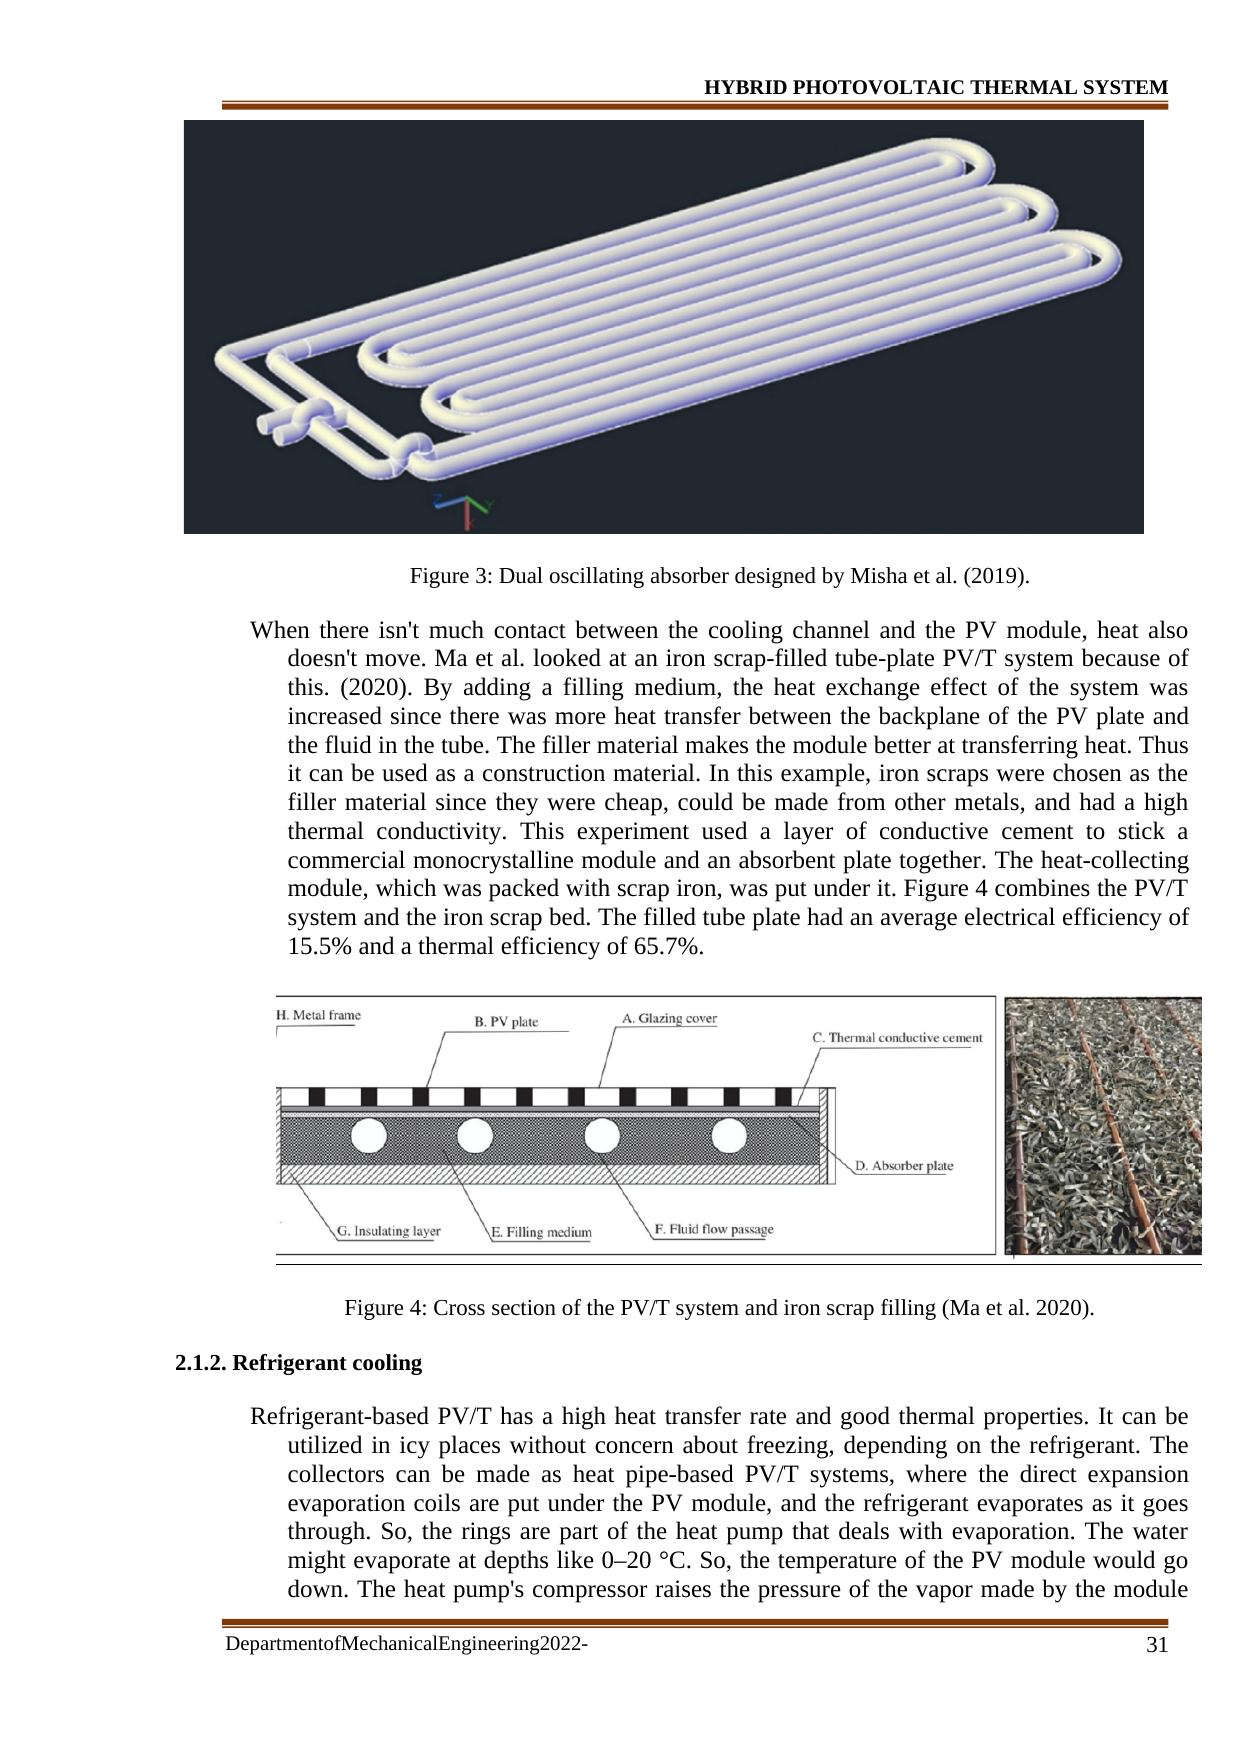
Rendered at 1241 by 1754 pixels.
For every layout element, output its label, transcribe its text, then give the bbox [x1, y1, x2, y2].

picture [276, 989, 1202, 1264]
list When there isn't much contact between the cooling channel and the PV module, heat also doesn't move. Ma et al. looked at an iron scrap-filled tube-plate PV/T system because of this. (2020). By adding a filling medium, the heat exchange effect of the system was increased since there was more heat transfer between the backplane of the PV plate and the fluid in the tube. The filler material makes the module better at transferring heat. Thus it can be used as a construction material. In this example, iron scraps were chosen as the filler material since they were cheap, could be made from other metals, and had a high thermal conductivity. This experiment used a layer of conductive cement to stick a commercial monocrystalline module and an absorbent plate together. The heat-collecting module, which was packed with scrap iron, was put under it. Figure 4 combines the PV/T system and the iron scrap bed. The filled tube plate had an average electrical efficiency of 15.5% and a thermal efficiency of 65.7%. [250, 615, 1190, 960]
list Figure 3: Dual oscillating absorber designed by Misha et al. (2019). [250, 562, 1190, 588]
text 2.1.2. Refrigerant cooling [175, 1349, 1190, 1375]
picture [183, 120, 1144, 534]
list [250, 1401, 1190, 1603]
list Figure 4: Cross section of the PV/T system and iron scrap filling (Ma et al. 2020). [250, 1293, 1190, 1320]
